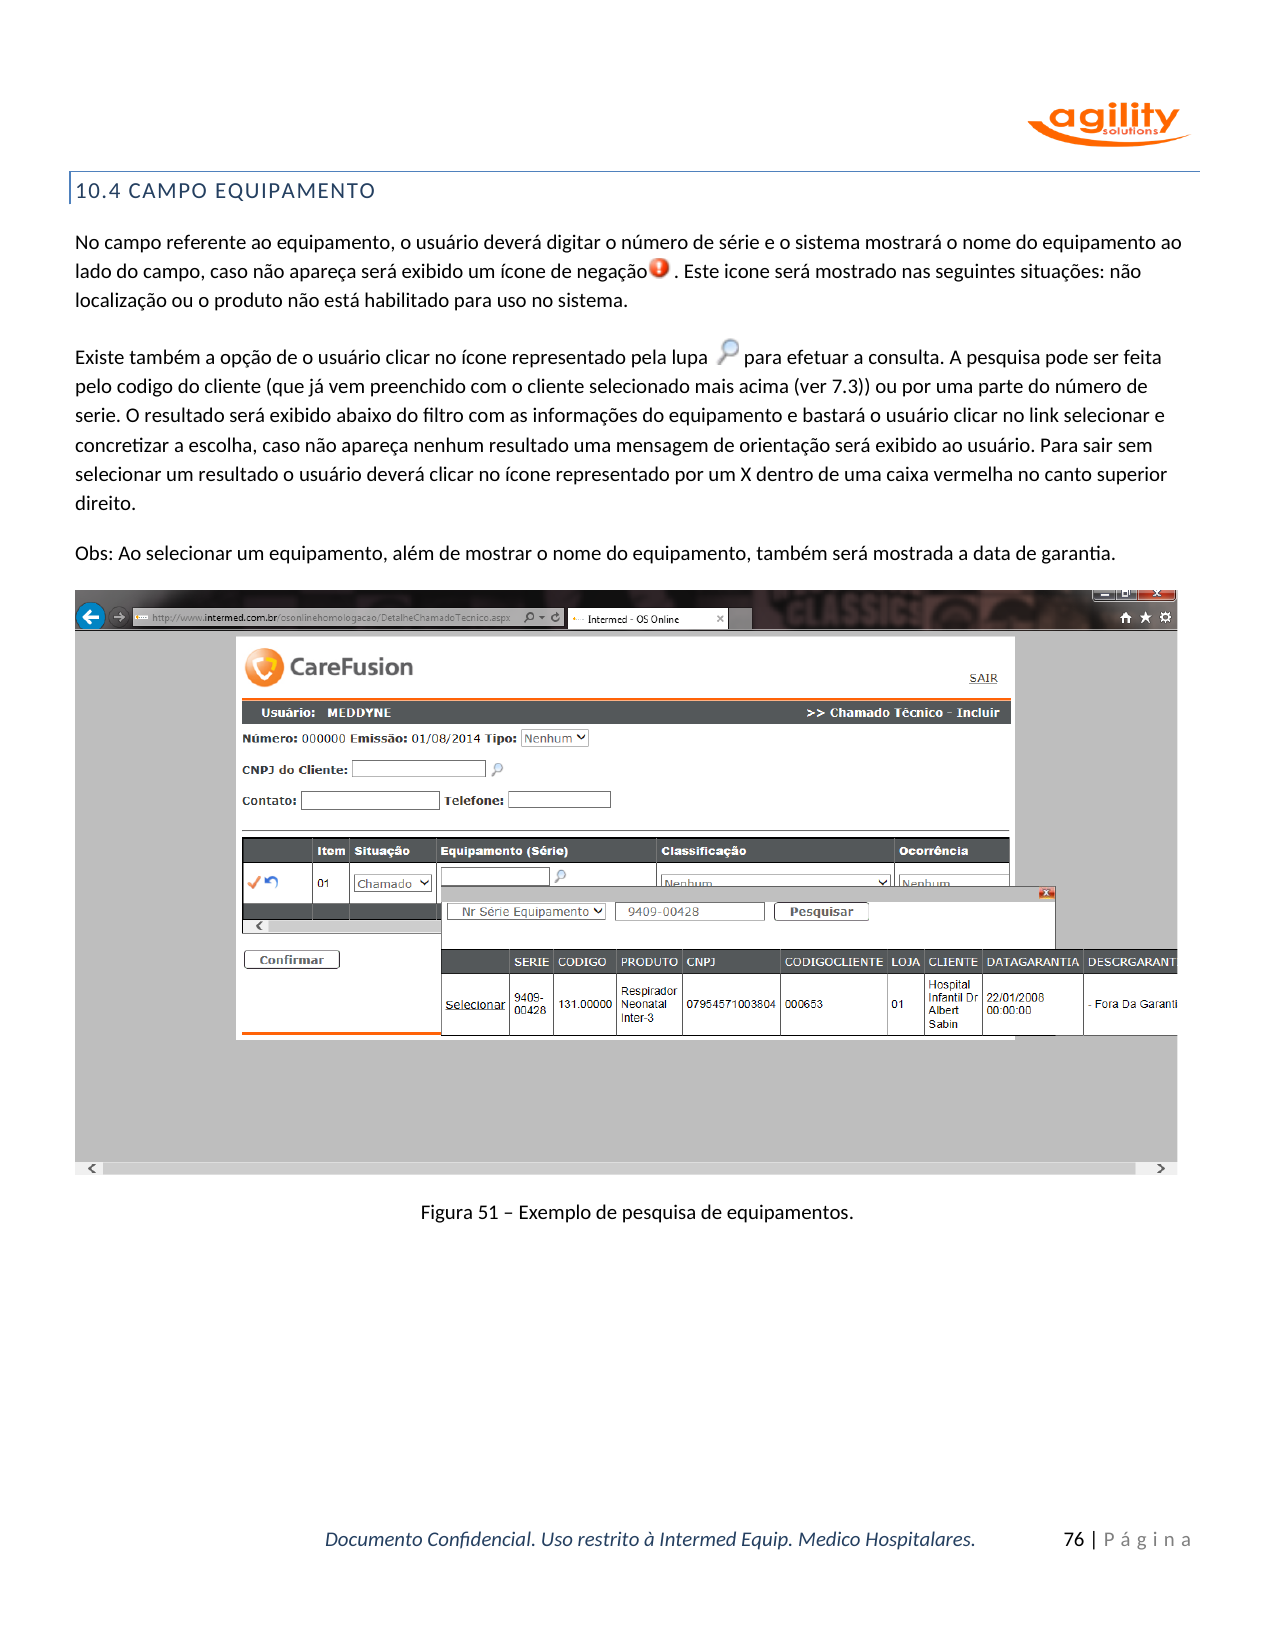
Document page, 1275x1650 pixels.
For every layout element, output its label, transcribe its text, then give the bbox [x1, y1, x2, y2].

text No campo referente ao equipamento, o usuário deverá digitar o número de série e o sistema mostrará o nome do equipamento ao lado do campo, caso não apareça será exibido um ícone de negação. Este icone será mostrado nas seguintes situações: não localização ou o produto não está habilitado para uso no sistema. [75, 229, 1200, 313]
picture [1027, 94, 1192, 147]
text Figura 51 – Exemplo de pesquisa de equipamentos. [75, 1199, 1200, 1225]
picture [713, 337, 739, 365]
picture [75, 590, 1178, 1175]
picture [84, 611, 98, 623]
text Obs: Ao selecionar um equipamento, além de mostrar o nome do equipamento, também será mostrada a data de garantia. [75, 540, 1200, 566]
subtitle 10.4 Campo equipamento [71, 172, 1200, 204]
text Existe também a opção de o usuário clicar no ícone representado pela lupa para efetuar a consulta. A pesquisa pode ser feita pelo codigo do cliente (que já vem preenchido com o cliente selecionado mais acima (ver 7.3)) ou por uma parte do número de serie. O resultado será exibido abaixo do filtro com as informações do equipamento e bastará o usuário clicar no link selecionar e concretizar a escolha, caso não apareça nenhum resultado uma mensagem de orientação será exibido ao usuário. Para sair sem selecionar um resultado o usuário deverá clicar no ícone representado por um X dentro de uma caixa vermelha no canto superior direito. [75, 338, 1200, 516]
picture [648, 258, 674, 279]
